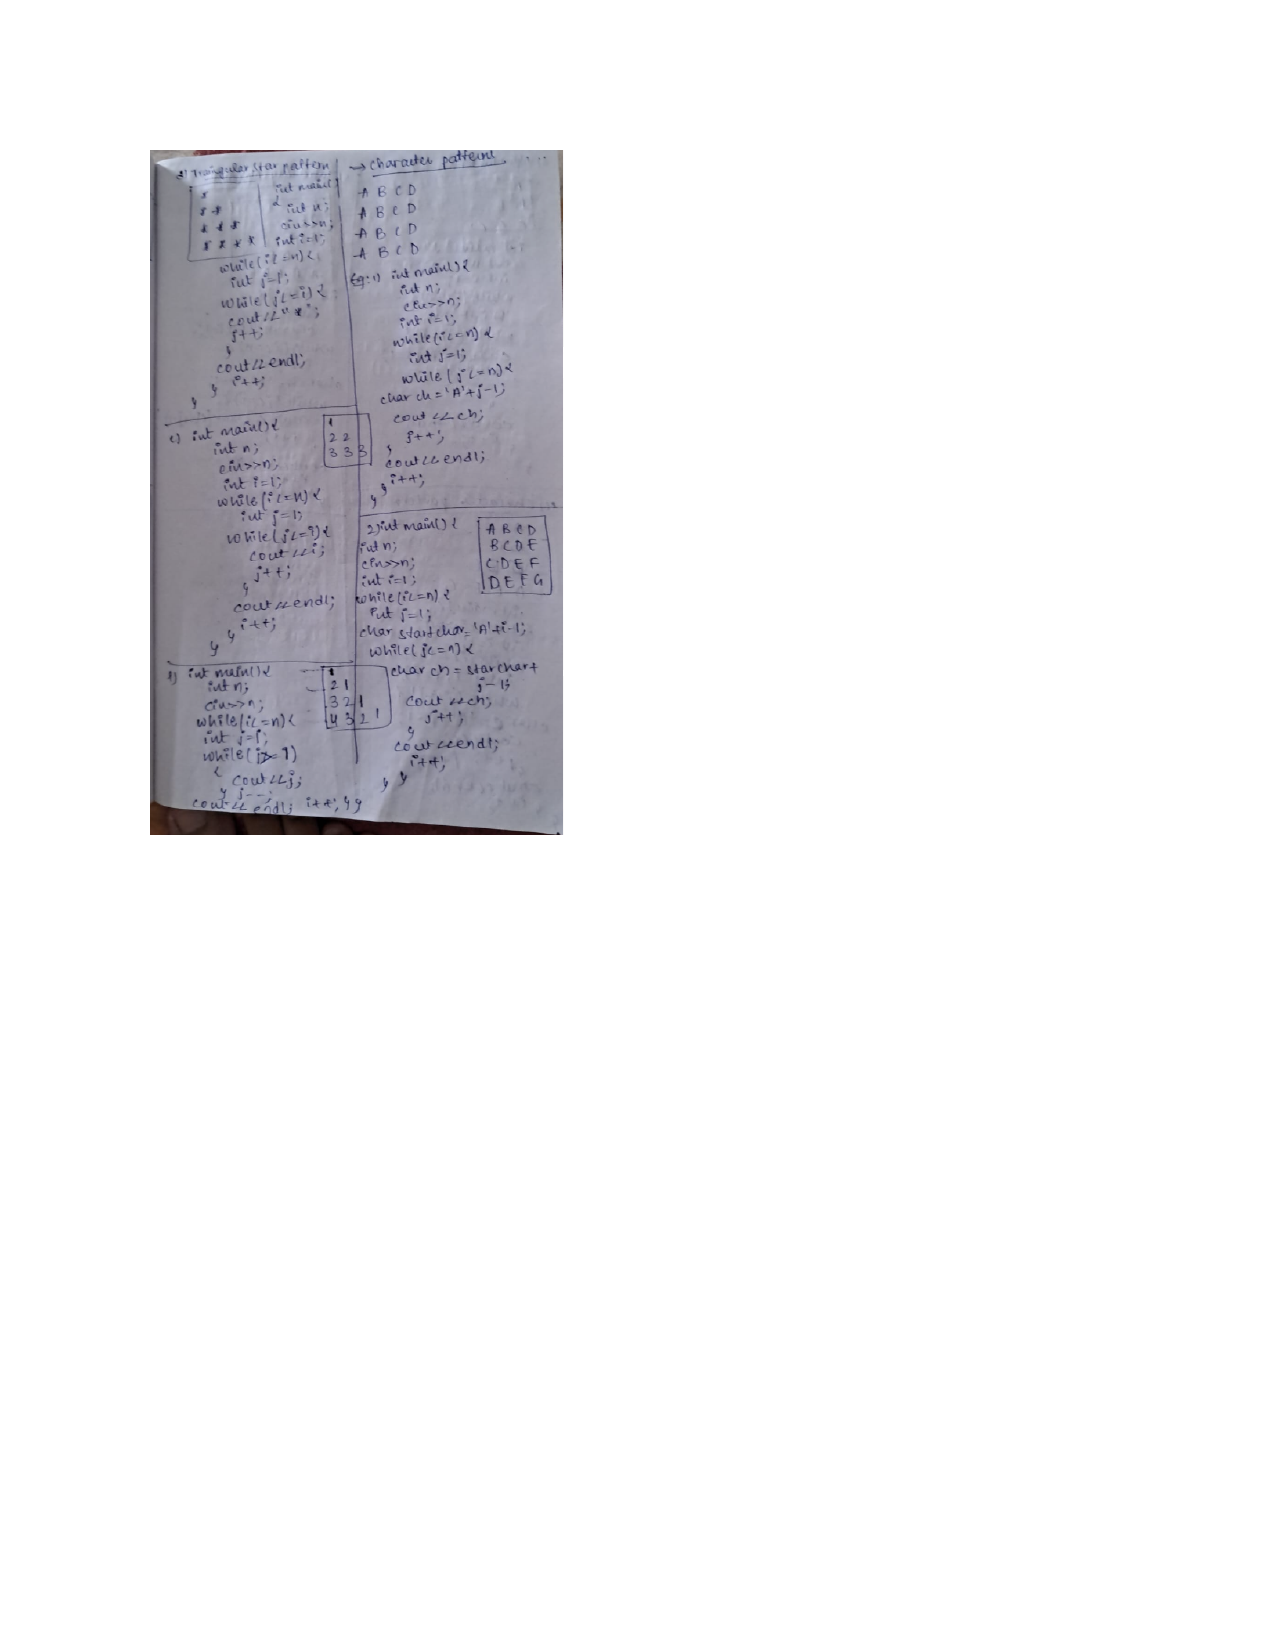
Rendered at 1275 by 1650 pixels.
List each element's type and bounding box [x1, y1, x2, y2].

picture [150, 150, 564, 835]
